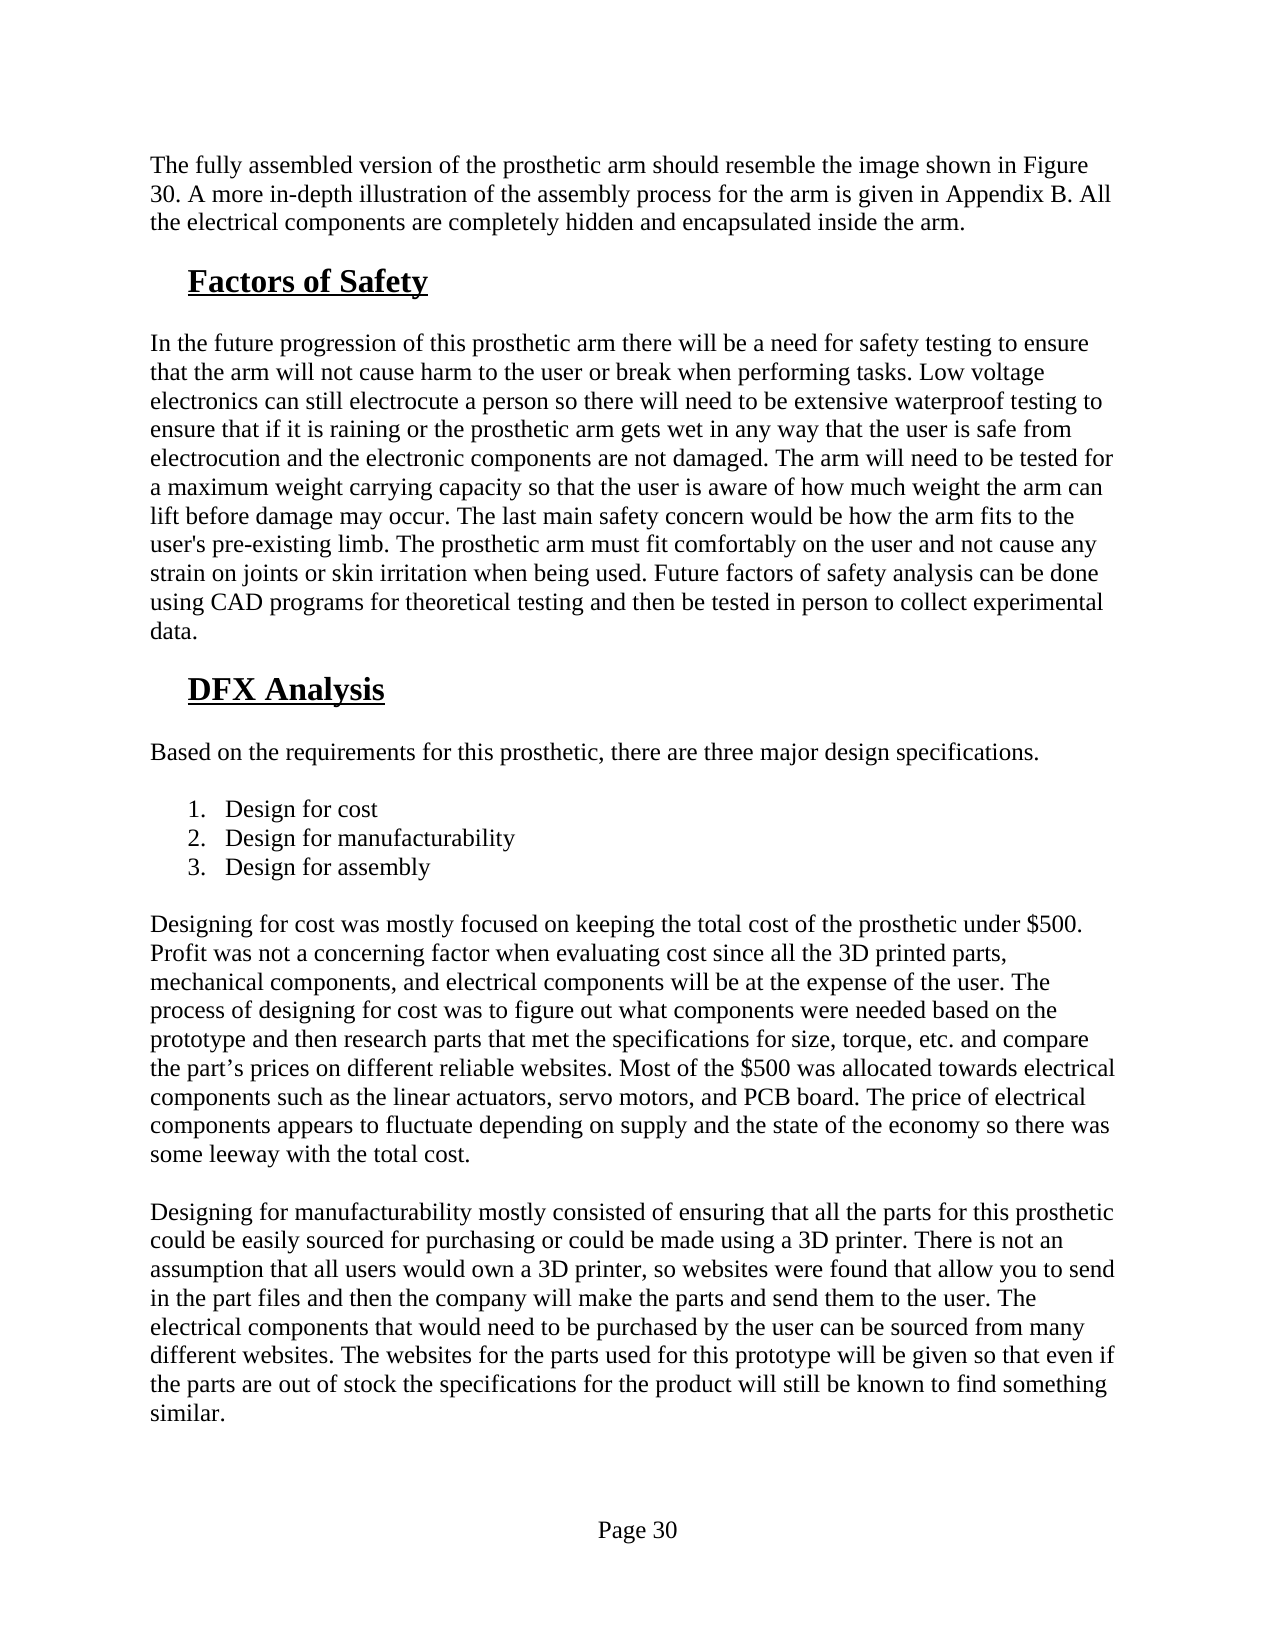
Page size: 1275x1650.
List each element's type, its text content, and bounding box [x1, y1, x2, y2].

subtitle DFX Analysis [187, 669, 1125, 708]
text The fully assembled version of the prosthetic arm should resemble the image shown in Figure 30. A more in-depth illustration of the assembly process for the arm is given in Appendix B. All the electrical components are completely hidden and encapsulated inside the arm. [150, 150, 1125, 236]
list Design for cost [187, 794, 1125, 823]
text In the future progression of this prosthetic arm there will be a need for safety testing to ensure that the arm will not cause harm to the user or break when performing tasks. Low voltage electronics can still electrocute a person so there will need to be extensive waterproof testing to ensure that if it is raining or the prosthetic arm gets wet in any way that the user is safe from electrocution and the electronic components are not damaged. The arm will need to be tested for a maximum weight carrying capacity so that the user is aware of how much weight the arm can lift before damage may occur. The last main safety concern would be how the arm fits to the user's pre-existing limb. The prosthetic arm must fit comfortably on the user and not cause any strain on joints or skin irritation when being used. Future factors of safety analysis can be done using CAD programs for theoretical testing and then be tested in person to collect experimental data. [150, 328, 1125, 644]
text Designing for manufacturability mostly consisted of ensuring that all the parts for this prosthetic could be easily sourced for purchasing or could be made using a 3D printer. There is not an assumption that all users would own a 3D printer, so websites were found that allow you to send in the part files and then the company will make the parts and send them to the user. The electrical components that would need to be purchased by the user can be sourced from many different websites. The websites for the parts used for this prototype will be given so that even if the parts are out of stock the specifications for the product will still be known to find something similar. [150, 1197, 1125, 1427]
text Designing for cost was mostly focused on keeping the total cost of the prosthetic under $500. Profit was not a concerning factor when evaluating cost since all the 3D printed parts, mechanical components, and electrical components will be at the expense of the user. The process of designing for cost was to figure out what components were needed based on the prototype and then research parts that met the specifications for size, torque, etc. and compare the part’s prices on different reliable websites. Most of the $500 was allocated towards electrical components such as the linear actuators, servo motors, and PCB board. The price of electrical components appears to fluctuate depending on supply and the state of the economy so there was some leeway with the total cost. [150, 909, 1125, 1168]
subtitle Factors of Safety [187, 261, 1125, 299]
text Based on the requirements for this prosthetic, there are three major design specifications. [150, 737, 1125, 765]
list Design for manufacturability [187, 823, 1125, 852]
list Design for assembly [187, 852, 1125, 880]
